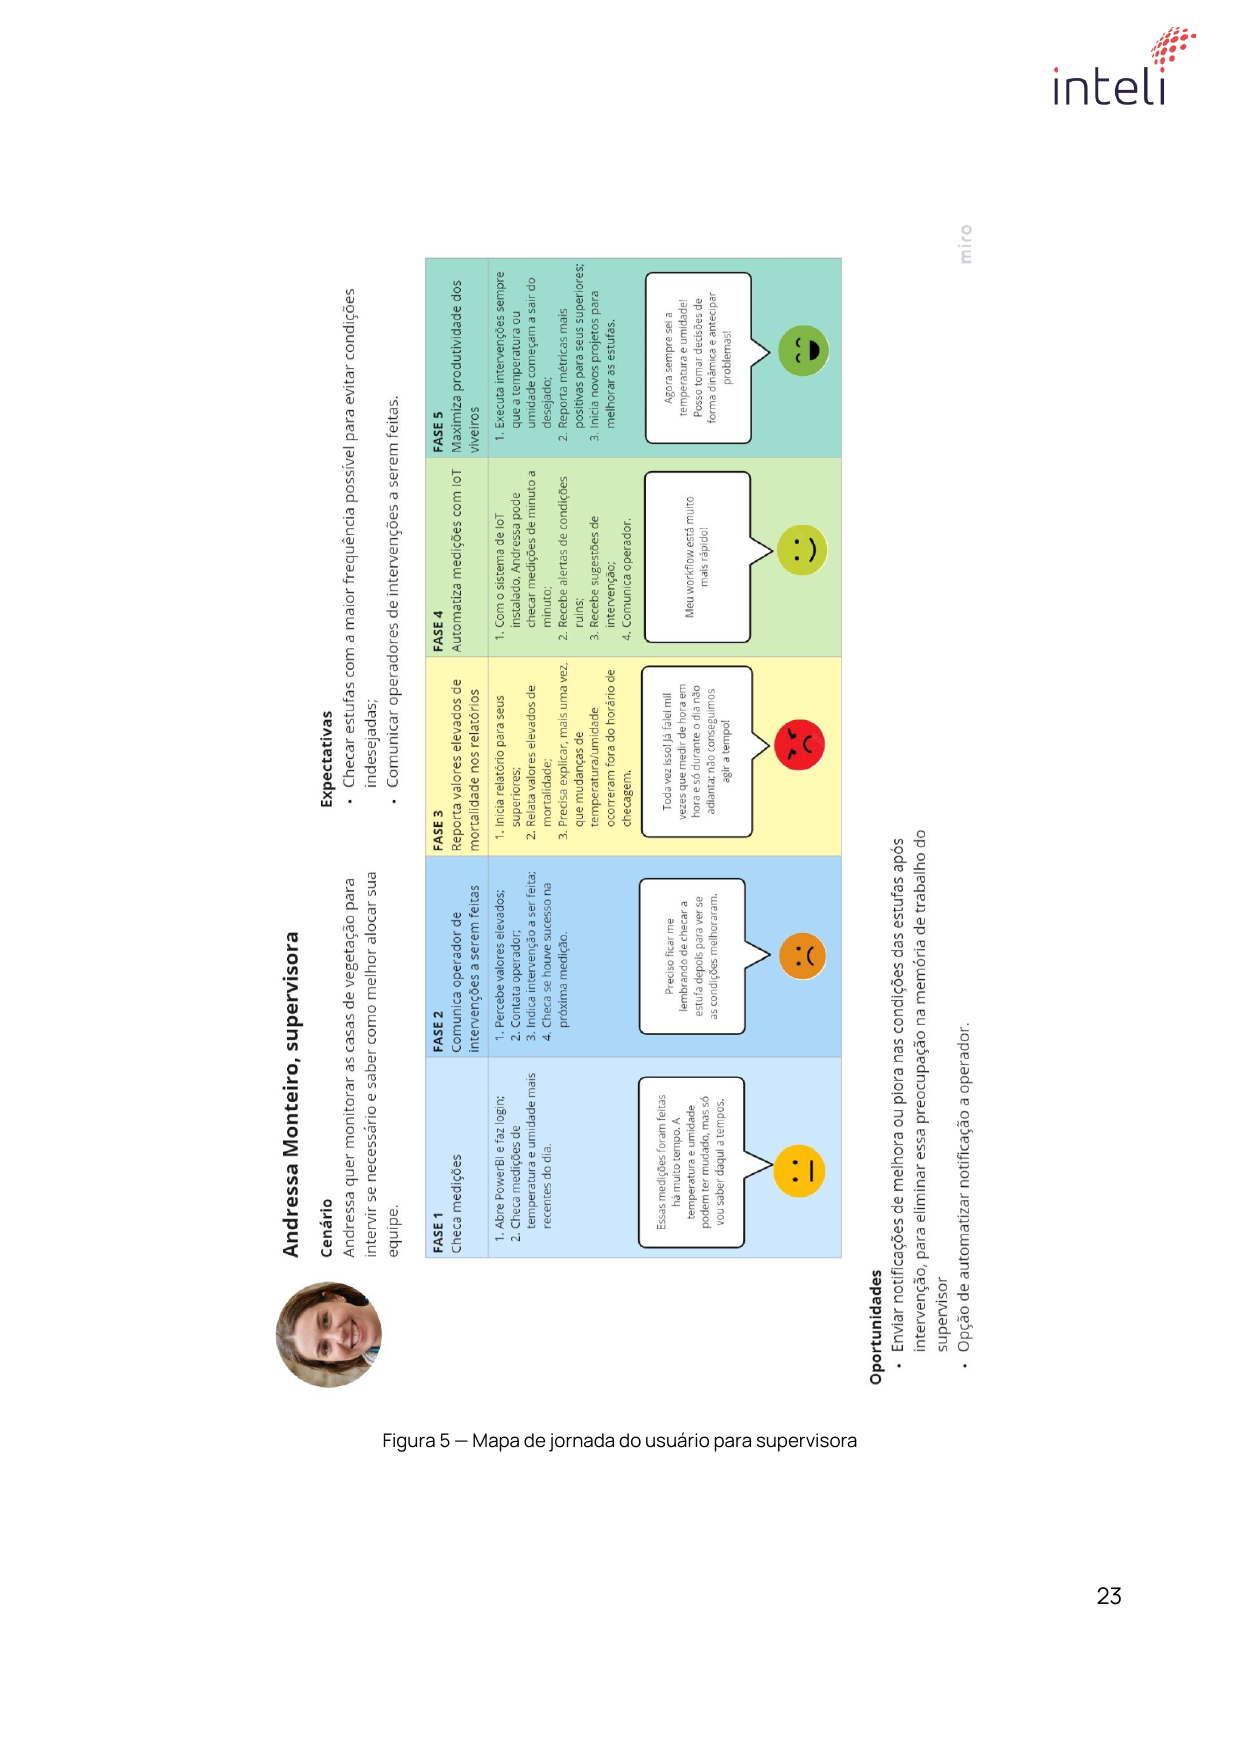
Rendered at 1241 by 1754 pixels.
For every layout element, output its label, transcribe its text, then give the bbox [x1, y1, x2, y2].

text Figura 5 — Mapa de jornada do usuário para supervisora [118, 1427, 1122, 1453]
picture [1054, 27, 1197, 105]
picture [243, 198, 999, 1416]
